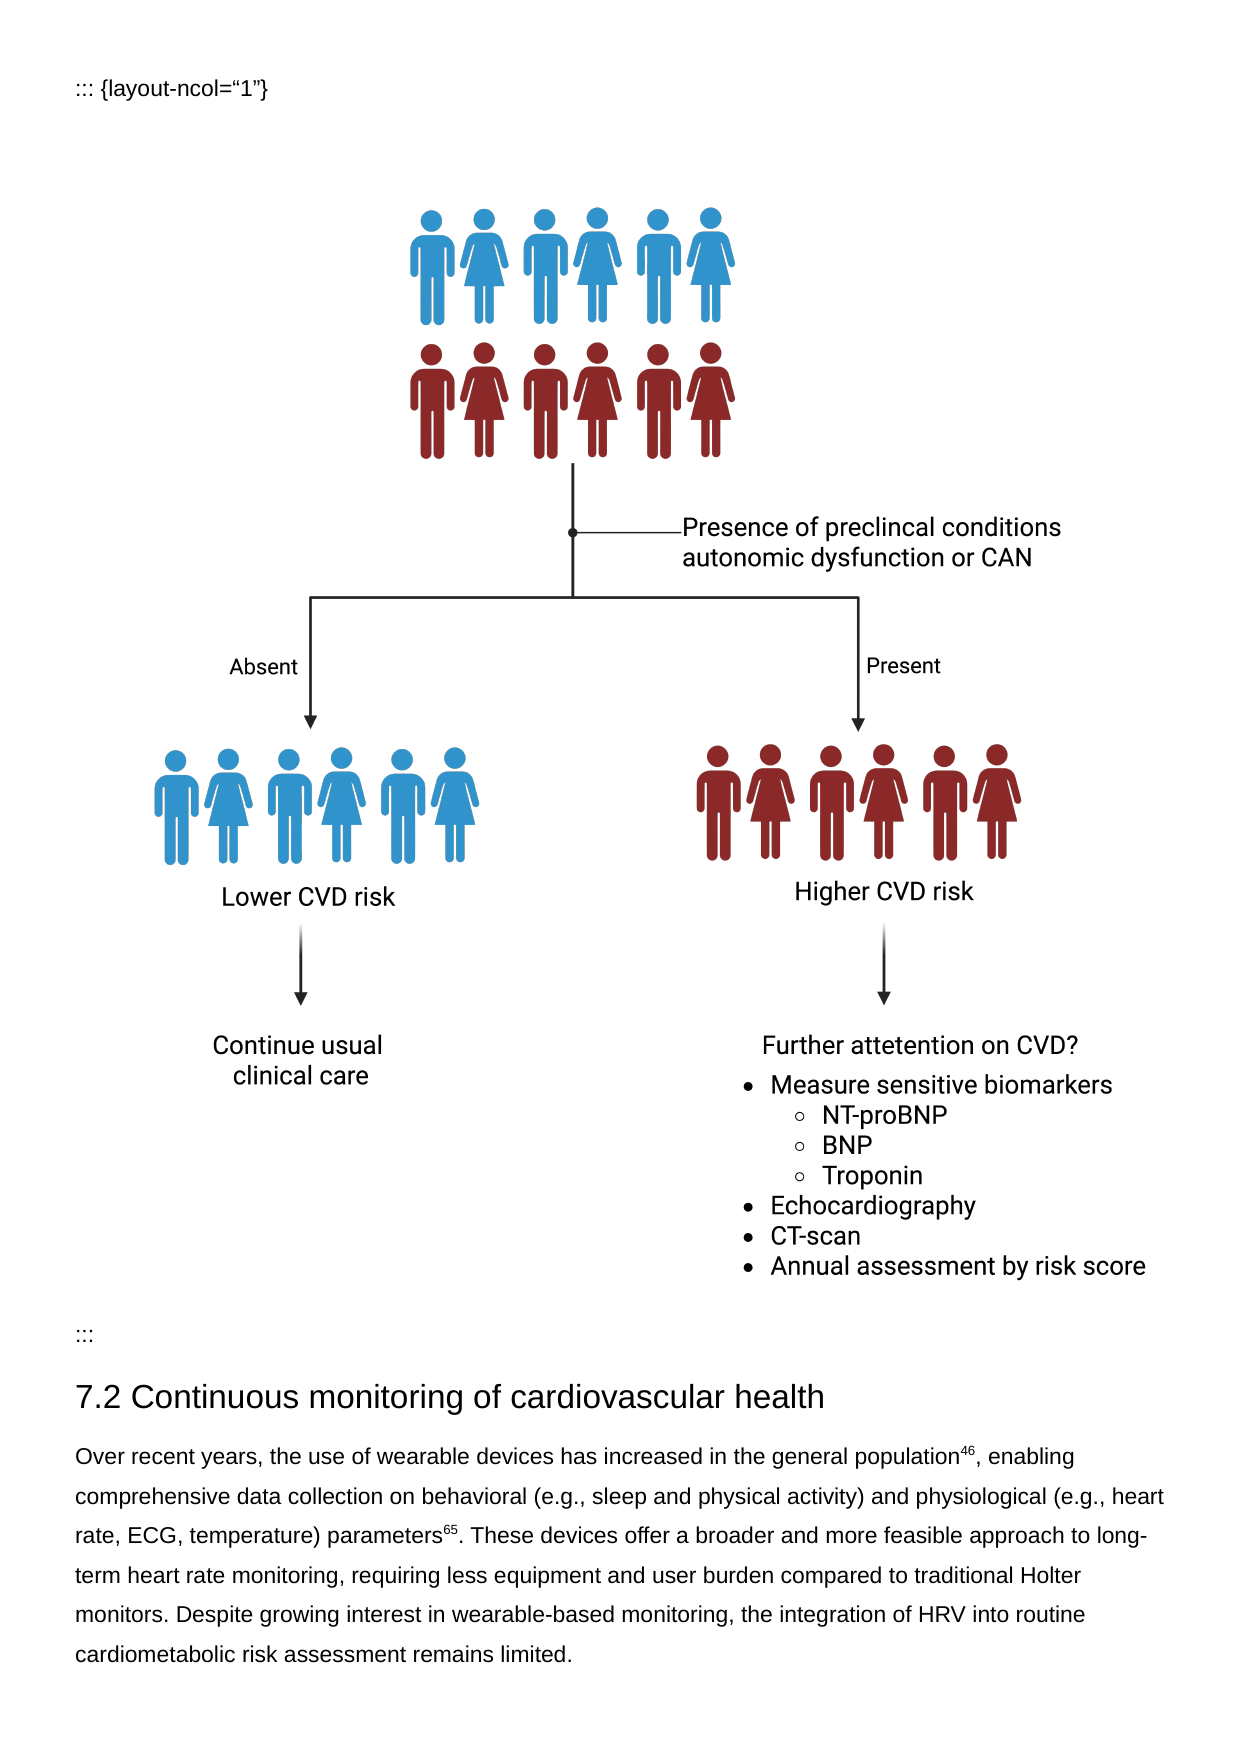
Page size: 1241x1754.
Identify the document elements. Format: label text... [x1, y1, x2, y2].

text ::: {layout-ncol=“1”} ::: [75, 75, 1165, 114]
subtitle 7.2 Continuous monitoring of cardiovascular health [75, 1377, 1165, 1416]
text Over recent years, the use of wearable devices has increased in the general population46, enabling comprehensive data collection on behavioral (e.g., sleep and physical activity) and physiological (e.g., heart rate, ECG, temperature) parameters65. These devices offer a broader and more feasible approach to long-term heart rate monitoring, requiring less equipment and user burden compared to traditional Holter monitors. Despite growing interest in wearable-based monitoring, the integration of HRV into routine cardiometabolic risk assessment remains limited. [75, 1443, 1165, 1667]
text ::: {layout-ncol=“1”} ::: [75, 1304, 1165, 1348]
picture [75, 114, 1165, 1304]
